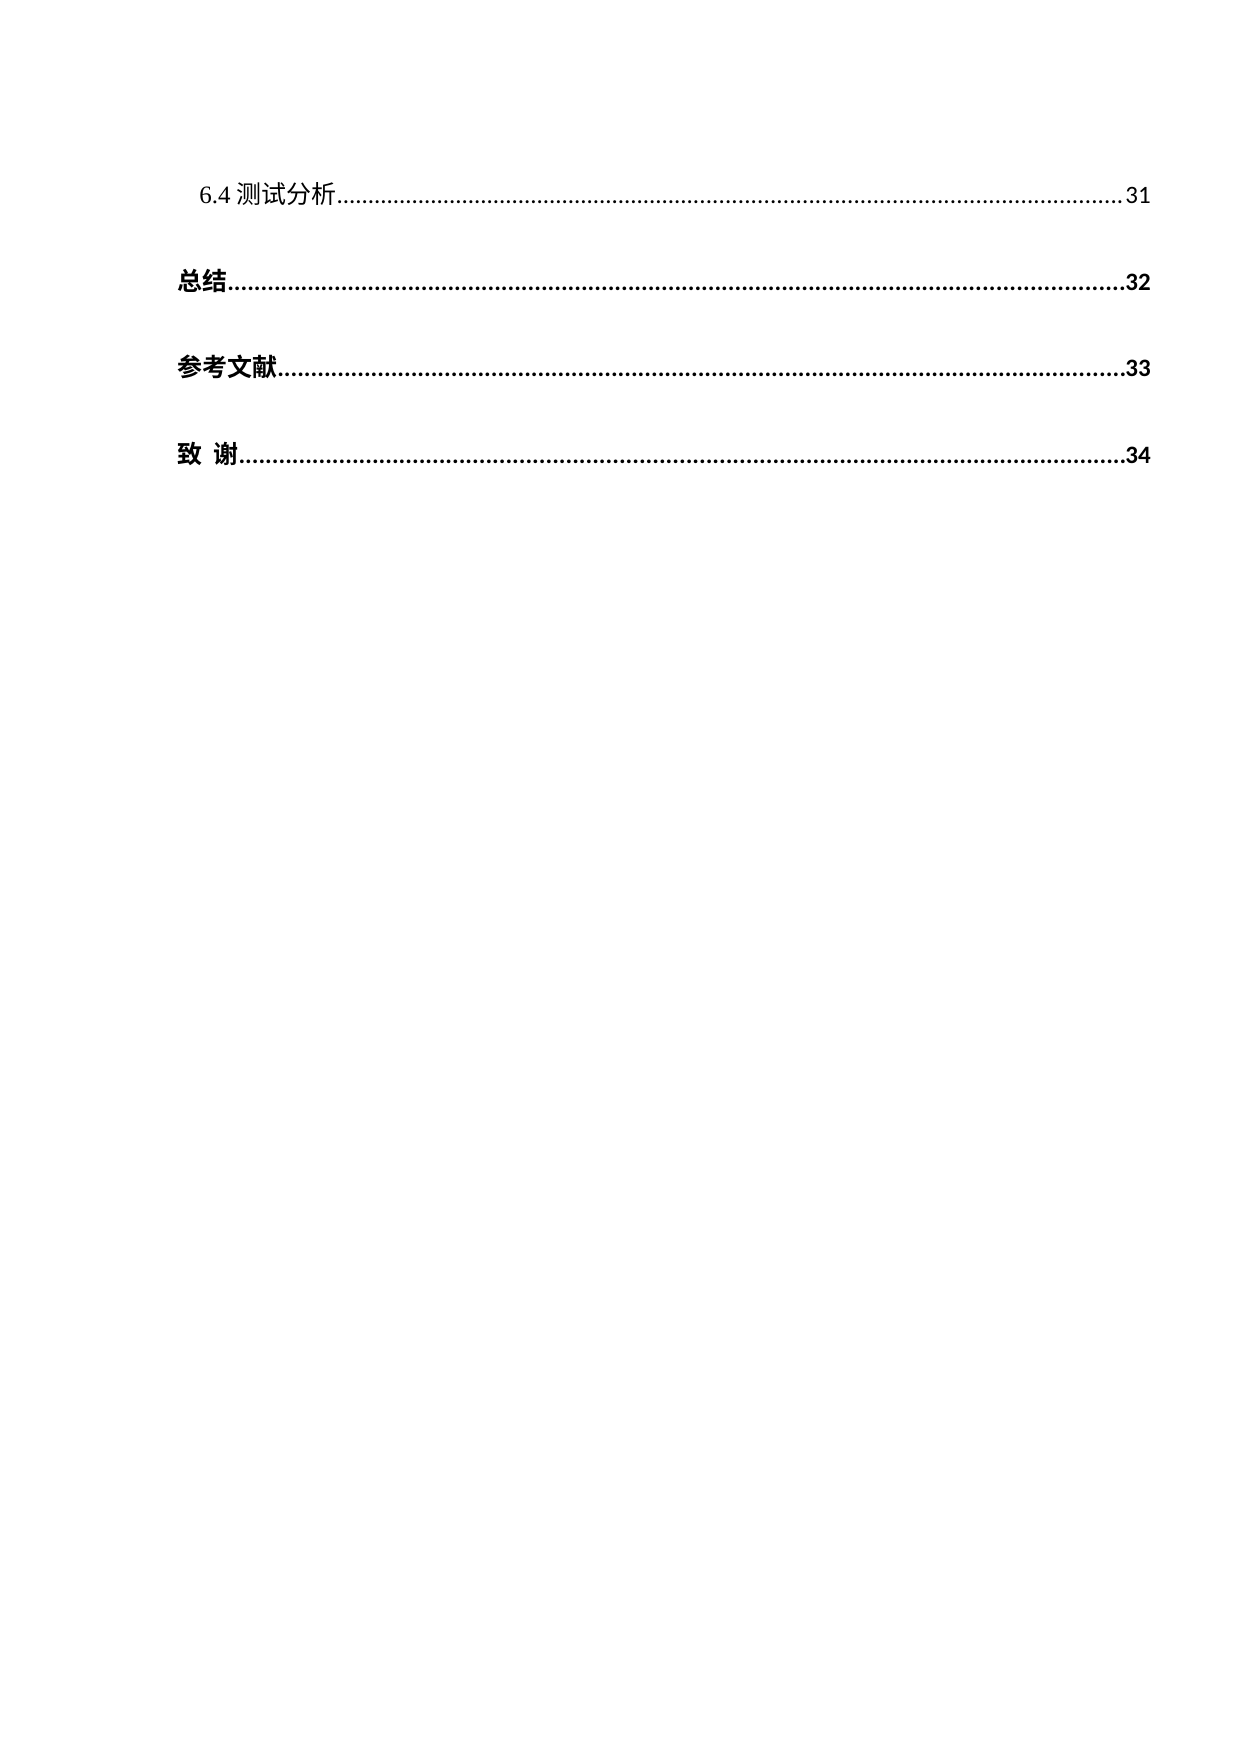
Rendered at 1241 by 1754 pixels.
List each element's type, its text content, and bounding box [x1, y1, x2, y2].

text 总结 32 [177, 247, 1152, 312]
text 6.4 测试分析 31 [199, 160, 1152, 225]
text 致 谢 34 [177, 420, 1152, 485]
text 参考文献 33 [177, 333, 1152, 398]
